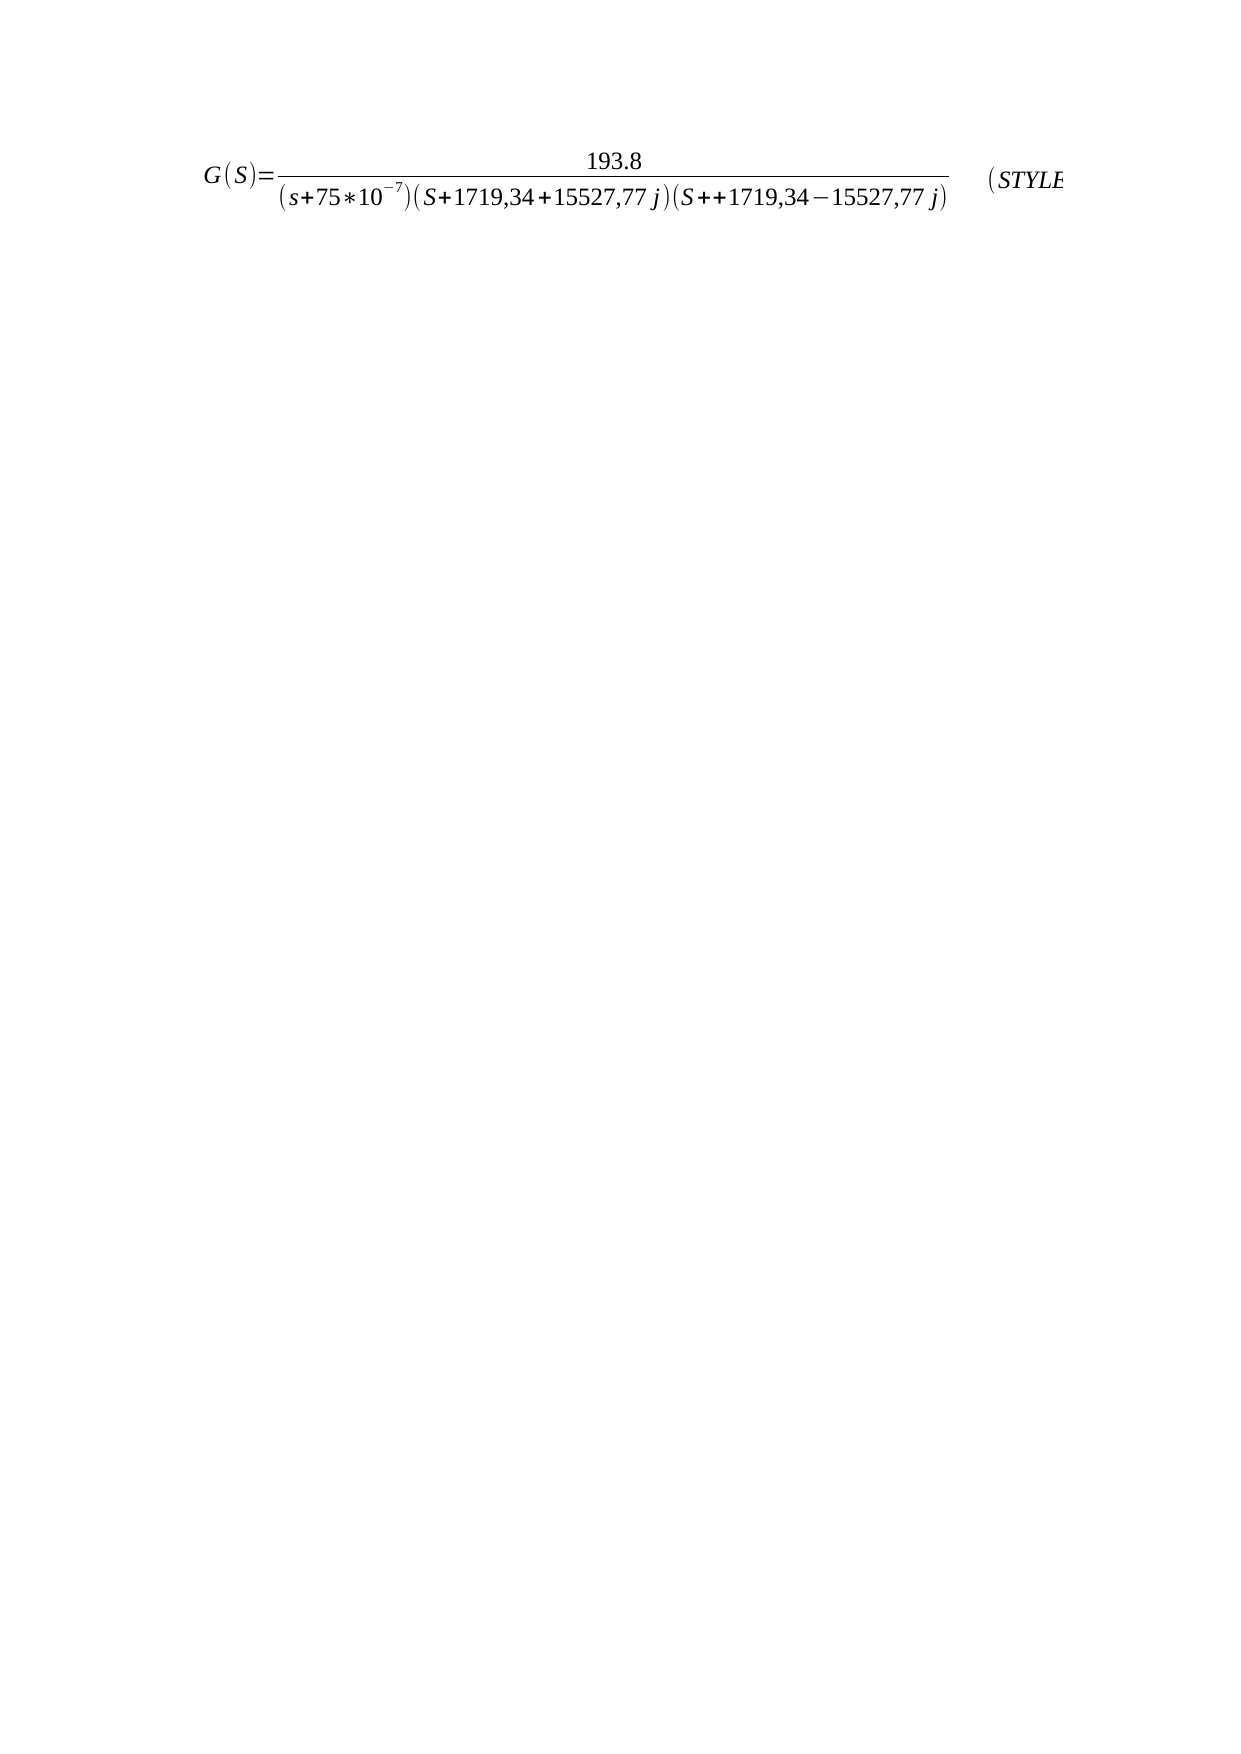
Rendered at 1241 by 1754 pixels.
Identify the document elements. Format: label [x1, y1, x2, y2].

table_header [177, 148, 976, 212]
table_header [976, 148, 1063, 212]
